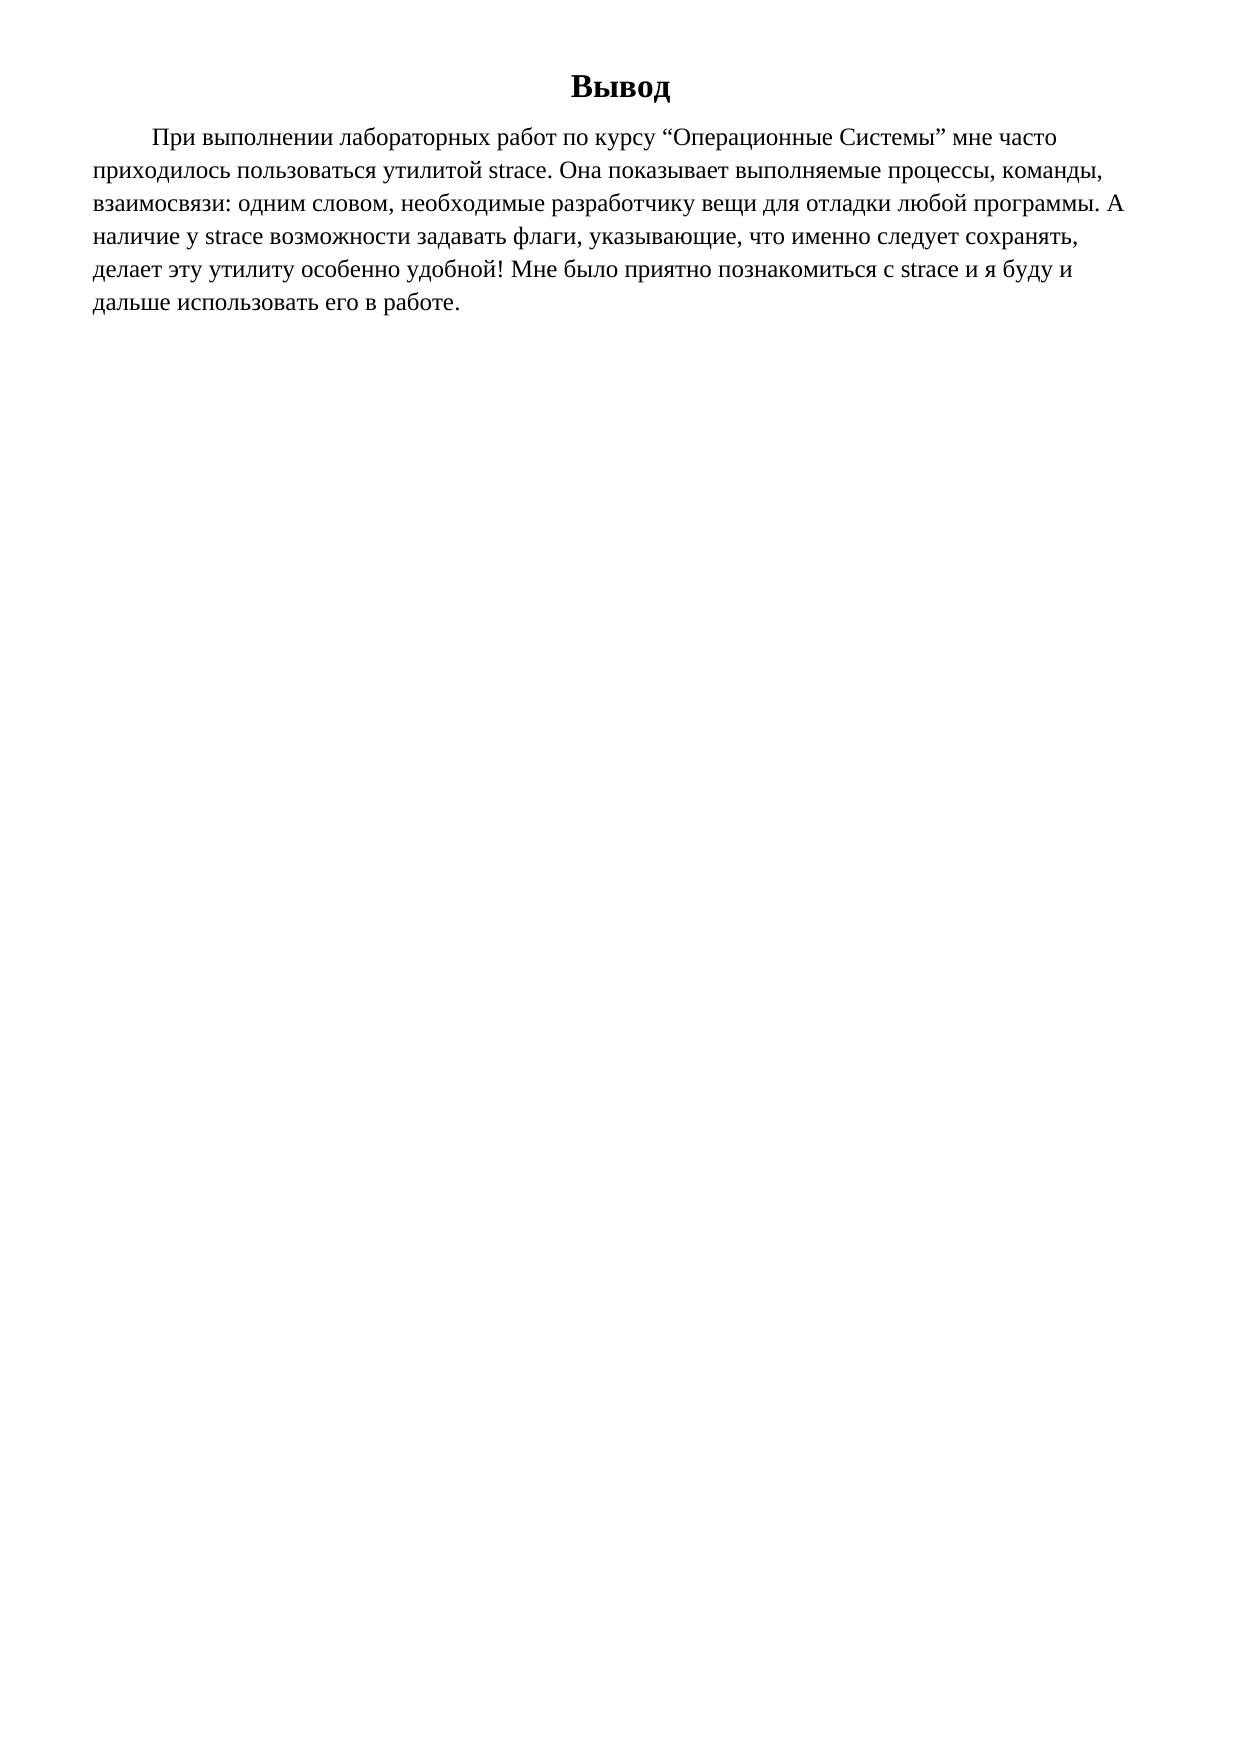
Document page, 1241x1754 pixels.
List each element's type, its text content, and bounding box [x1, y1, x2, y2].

text При выполнении лабораторных работ по курсу “Операционные Системы” мне часто приходилось пользоваться утилитой strace. Она показывает выполняемые процессы, команды, взаимосвязи: одним словом, необходимые разработчику вещи для отладки любой программы. А наличие у strace возможности задавать флаги, указывающие, что именно следует сохранять, делает эту утилиту особенно удобной! Мне было приятно познакомиться с strace и я буду и дальше использовать его в работе. [93, 122, 1146, 316]
subtitle Вывод [74, 67, 1166, 105]
